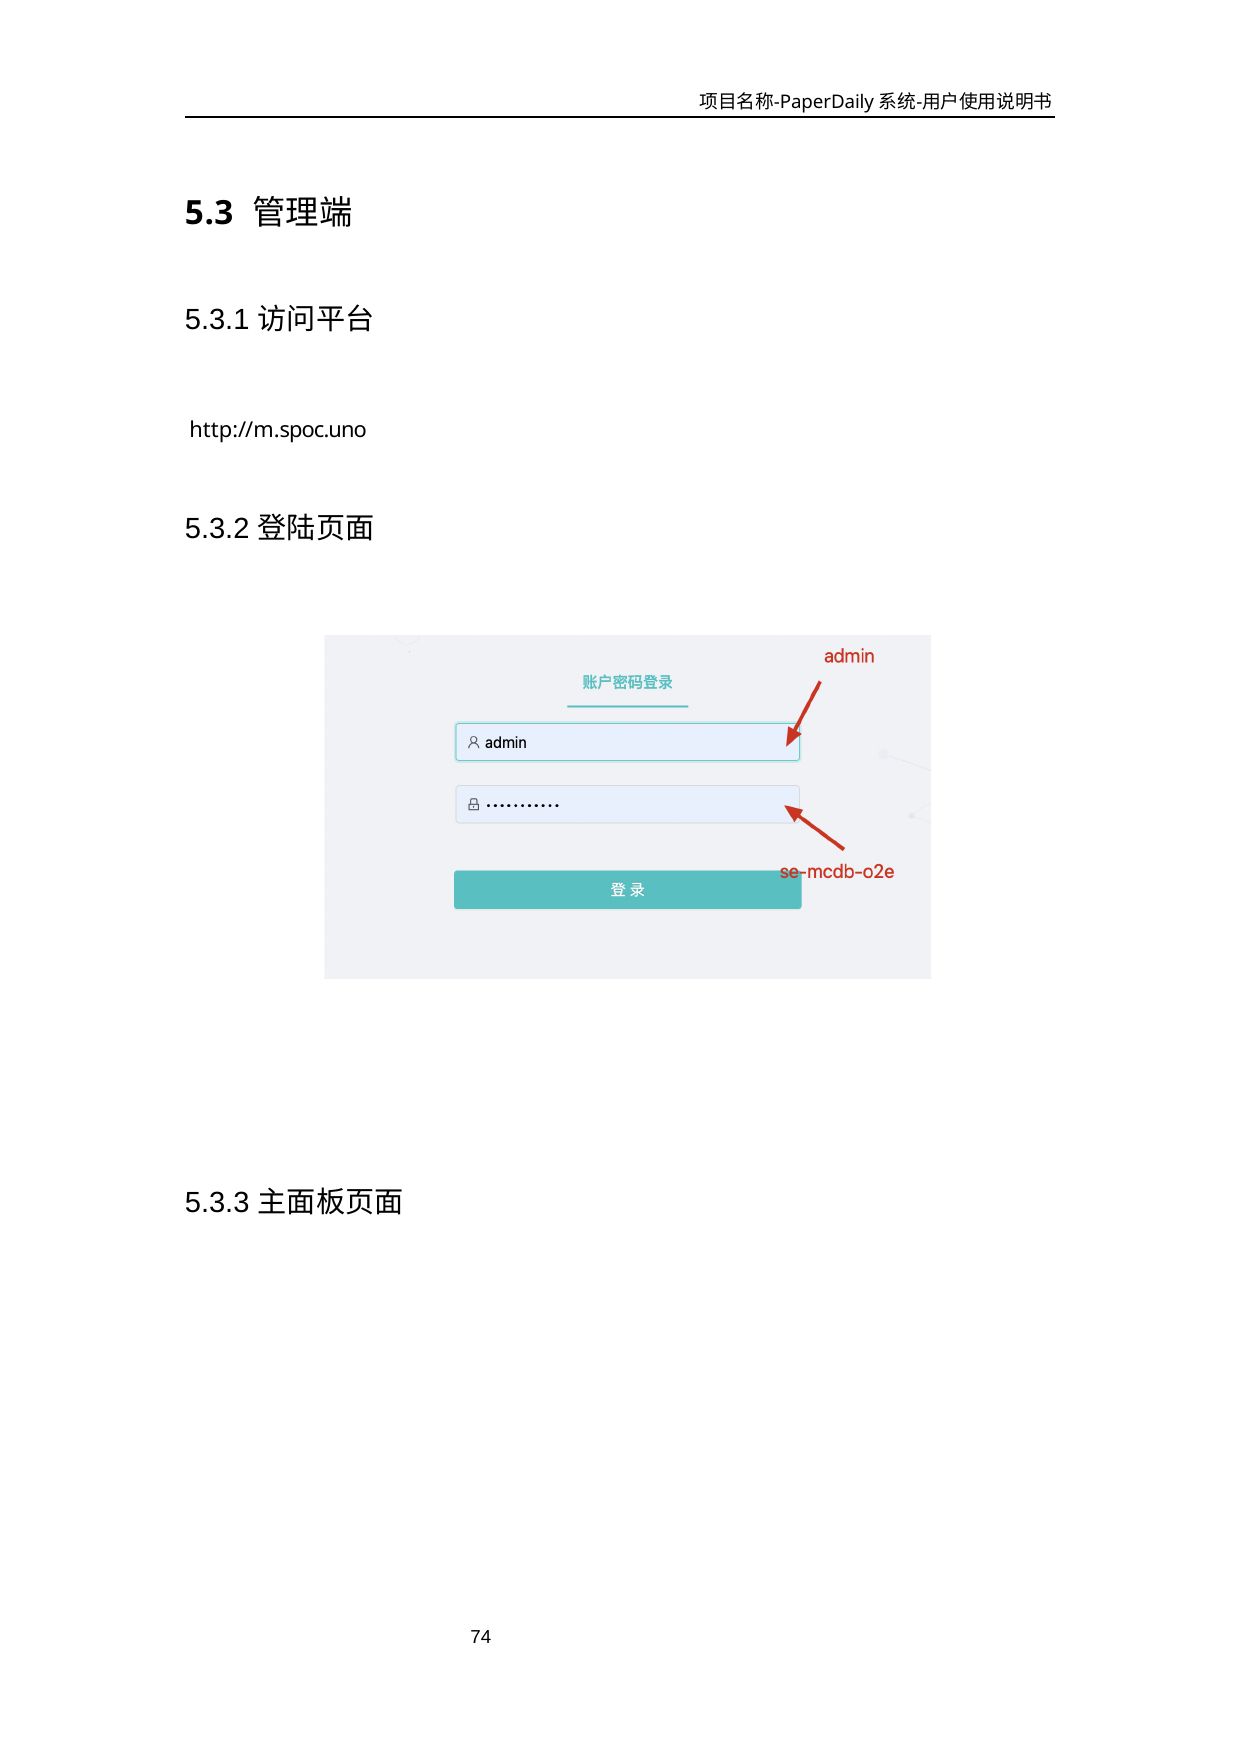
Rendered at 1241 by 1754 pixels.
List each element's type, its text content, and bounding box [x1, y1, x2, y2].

subtitle 5.3.2 登陆页面 [184, 504, 1056, 547]
subtitle 5.3 管理端 [184, 186, 1056, 234]
text http://m.spoc.uno [184, 420, 1056, 442]
picture [324, 635, 932, 979]
subtitle 5.3.1 访问平台 [184, 296, 1056, 338]
subtitle 5.3.3 主面板页面 [184, 1179, 1056, 1221]
